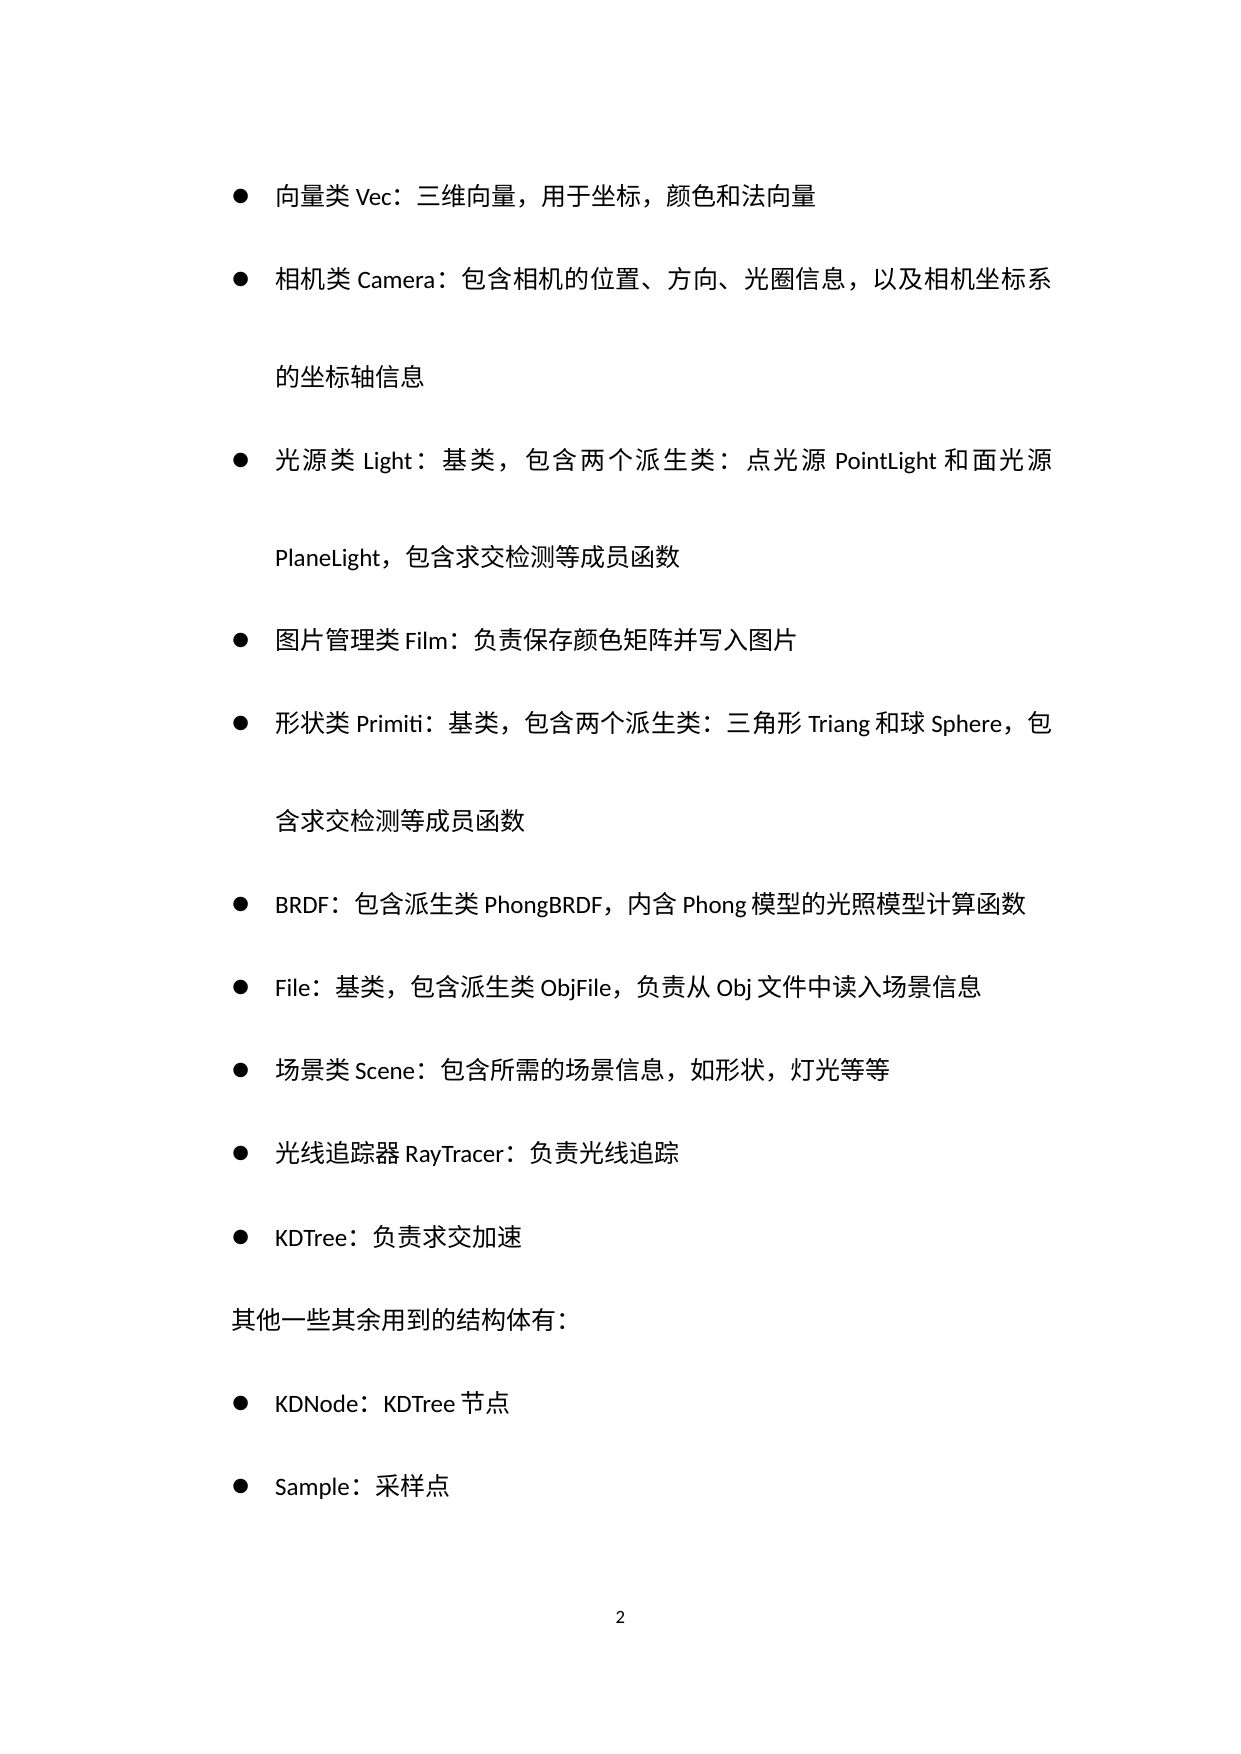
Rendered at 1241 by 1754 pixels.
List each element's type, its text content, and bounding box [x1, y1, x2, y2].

list KDNode：KDTree节点 [231, 1369, 1053, 1434]
list 向量类 Vec：三维向量，用于坐标，颜色和法向量 [231, 162, 1053, 227]
list BRDF：包含派生类PhongBRDF，内含Phong模型的光照模型计算函数 [231, 870, 1053, 935]
text 其他一些其余用到的结构体有： [231, 1286, 1053, 1351]
list 光线追踪器RayTracer：负责光线追踪 [231, 1119, 1053, 1184]
list 相机类Camera：包含相机的位置、方向、光圈信息，以及相机坐标系的坐标轴信息 [231, 245, 1053, 408]
list 光源类Light：基类，包含两个派生类：点光源PointLight和面光源PlaneLight，包含求交检测等成员函数 [231, 426, 1053, 588]
list 图片管理类Film：负责保存颜色矩阵并写入图片 [231, 606, 1053, 671]
list KDTree：负责求交加速 [231, 1203, 1053, 1268]
list 形状类Primiti：基类，包含两个派生类：三角形Triang和球Sphere，包含求交检测等成员函数 [231, 689, 1053, 852]
list 场景类Scene：包含所需的场景信息，如形状，灯光等等 [231, 1036, 1053, 1101]
list Sample：采样点 [231, 1452, 1053, 1517]
list File：基类，包含派生类ObjFile，负责从Obj文件中读入场景信息 [231, 953, 1053, 1018]
